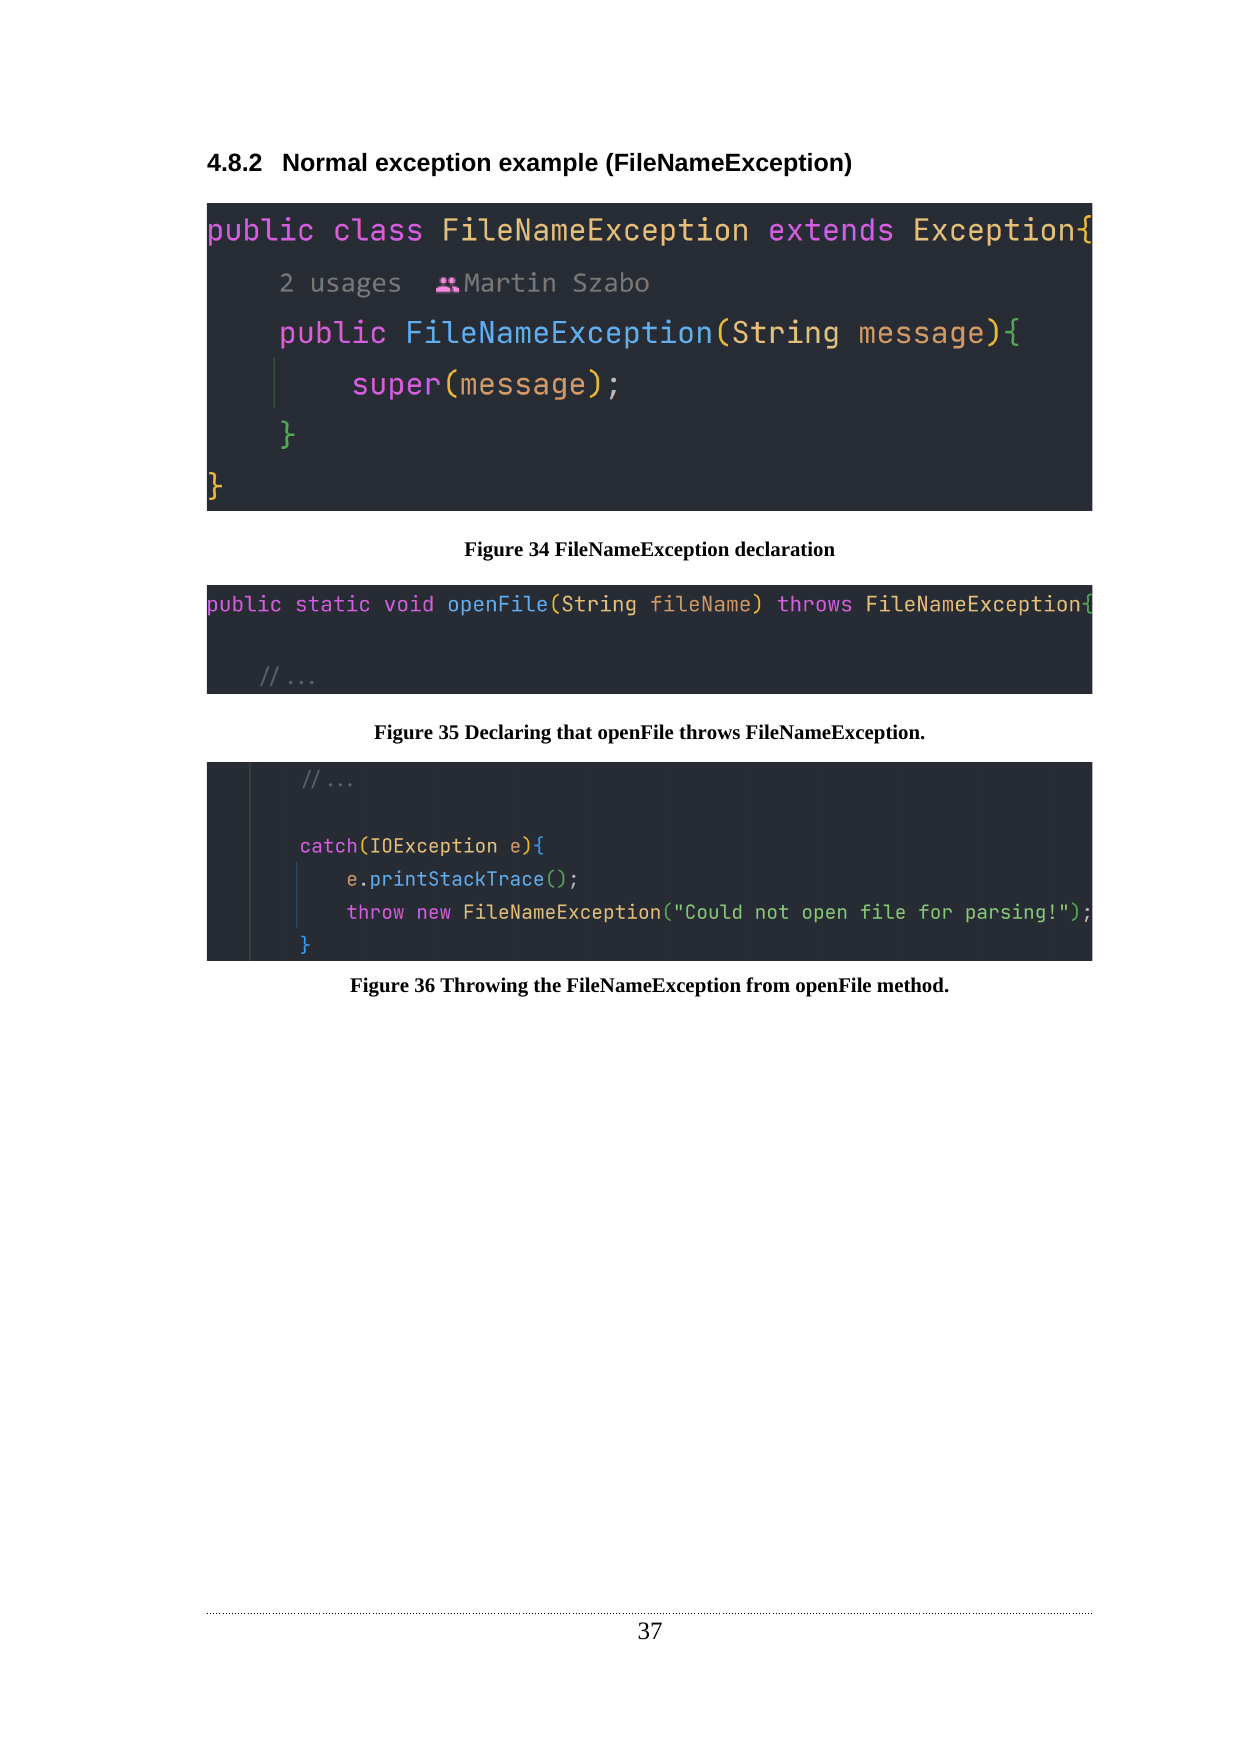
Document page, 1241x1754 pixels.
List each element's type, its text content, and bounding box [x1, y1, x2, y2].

picture [206, 762, 1093, 961]
picture [206, 585, 1093, 694]
picture [206, 203, 1093, 511]
text Figure 36 Throwing the FileNameException from openFile method. [207, 973, 1092, 997]
text Figure 34 FileNameException declaration [207, 537, 1092, 561]
text Figure 35 Declaring that openFile throws FileNameException. [207, 720, 1092, 744]
text Normal exception example (FileNameException) [207, 148, 1092, 176]
